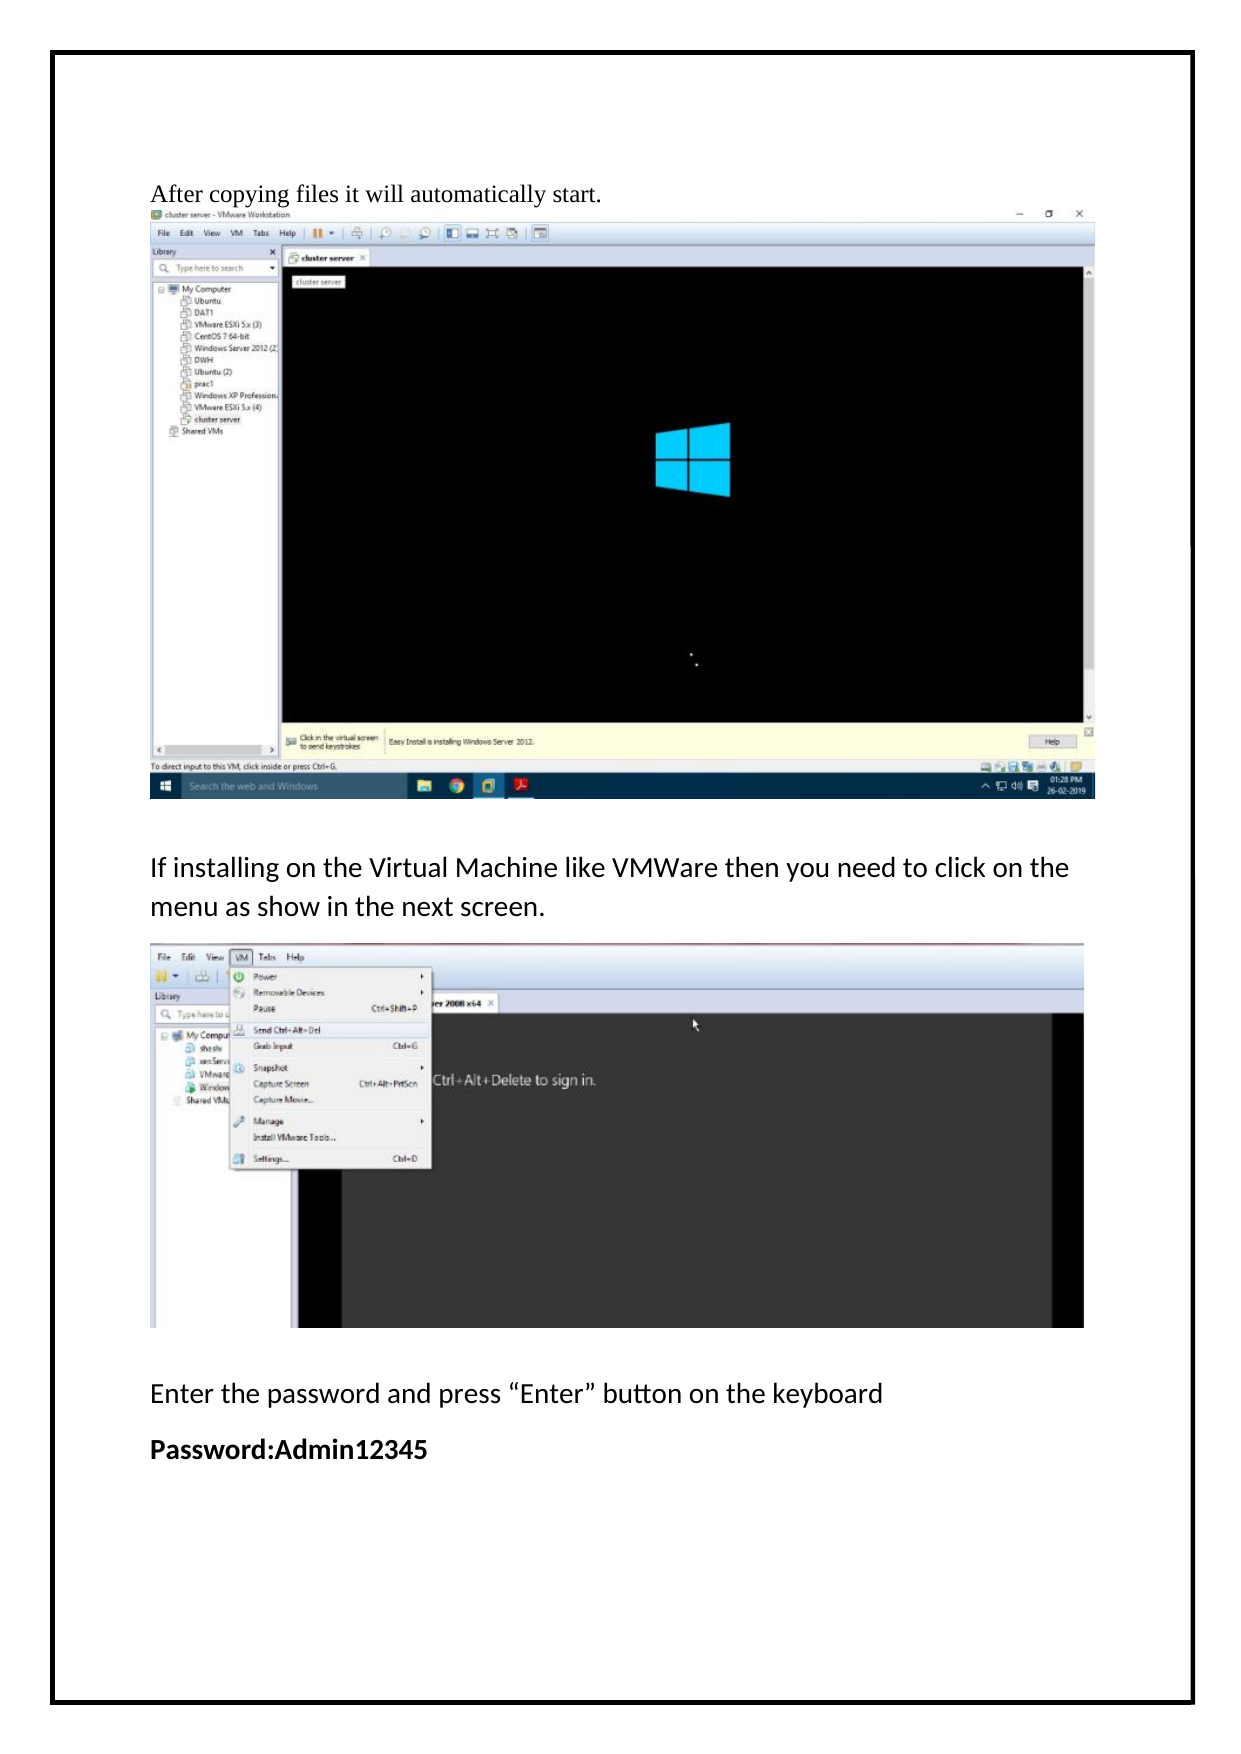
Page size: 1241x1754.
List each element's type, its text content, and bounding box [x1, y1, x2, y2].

picture [150, 210, 1096, 799]
text If installing on the Virtual Machine like VMWare then you need to click on the menu as show in the next screen. [150, 849, 1092, 924]
text After copying files it will automatically start. [150, 179, 1198, 208]
text Enter the password and press “Enter” button on the keyboard [150, 1375, 1198, 1411]
picture [150, 943, 1085, 1328]
text Password:Admin12345 [150, 1431, 1198, 1467]
